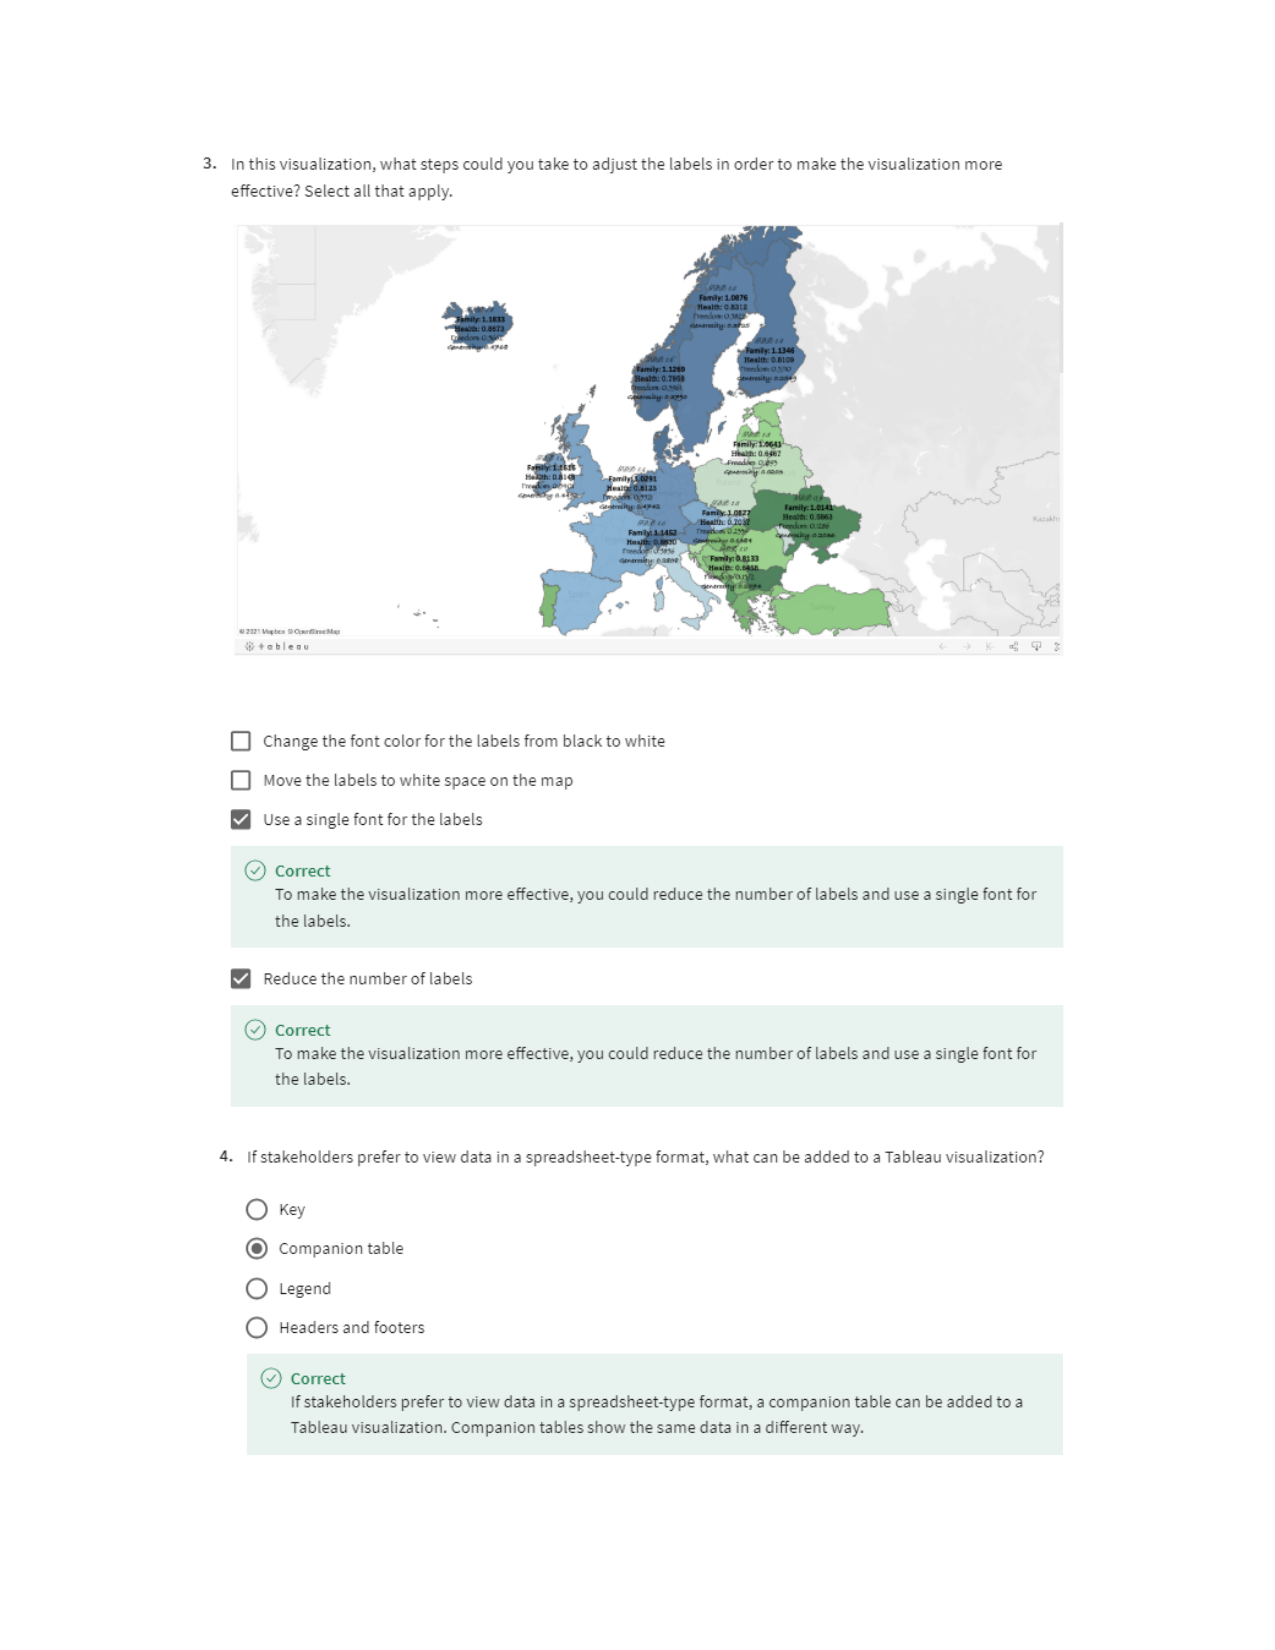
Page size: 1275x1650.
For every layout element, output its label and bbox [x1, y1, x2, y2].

picture [212, 1142, 1063, 1455]
picture [193, 150, 1083, 1118]
